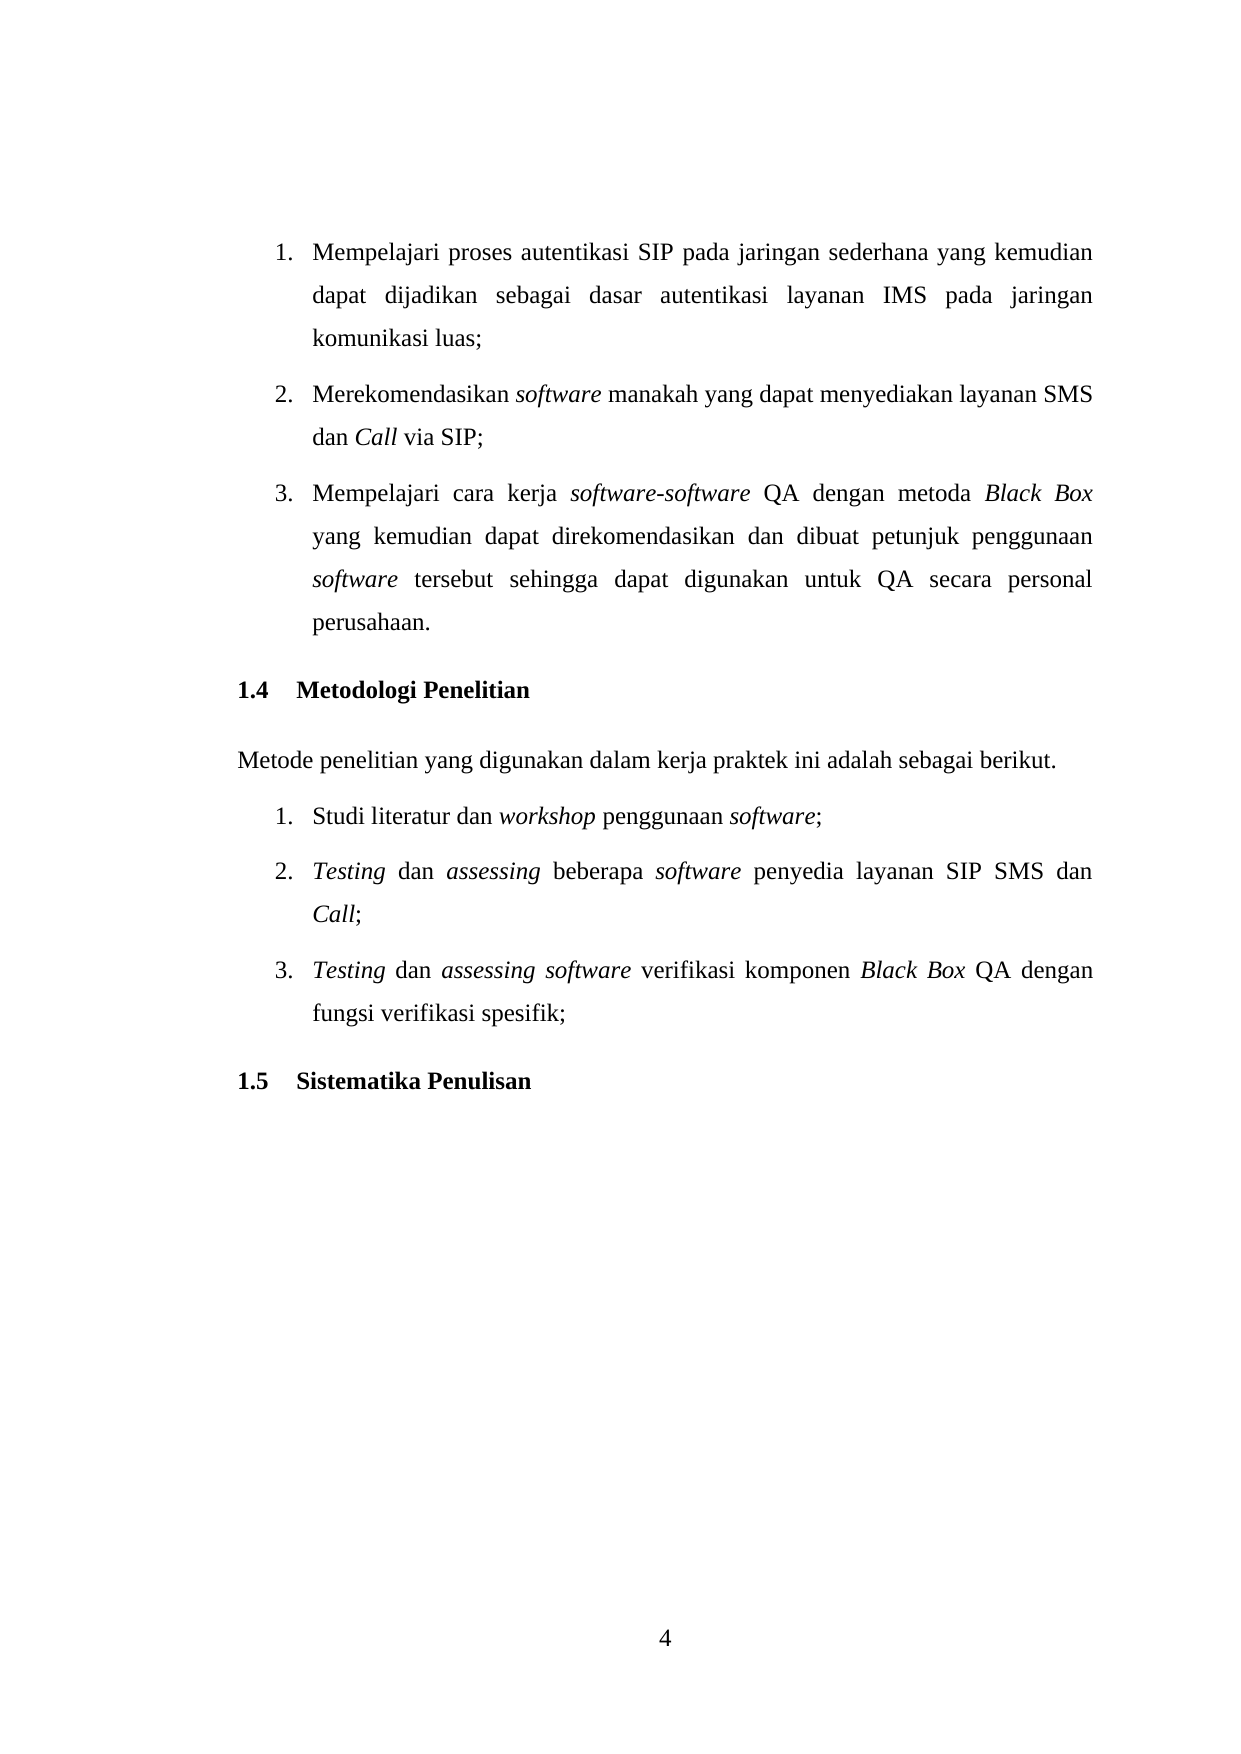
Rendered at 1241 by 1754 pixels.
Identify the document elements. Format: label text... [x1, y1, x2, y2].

list Testing dan assessing beberapa software penyedia layanan SIP SMS dan Call; [274, 856, 1093, 928]
text Metode penelitian yang digunakan dalam kerja praktek ini adalah sebagai berikut. [237, 745, 1093, 774]
subtitle Metodologi Penelitian [237, 675, 1093, 704]
list Testing dan assessing software verifikasi komponen Black Box QA dengan fungsi verifikasi spesifik; [274, 955, 1093, 1027]
list Studi literatur dan workshop penggunaan software; [274, 801, 1093, 829]
subtitle Sistematika Penulisan [237, 1066, 1093, 1095]
list Mempelajari proses autentikasi SIP pada jaringan sederhana yang kemudian dapat dijadikan sebagai dasar autentikasi layanan IMS pada jaringan komunikasi luas; [274, 237, 1093, 352]
list Mempelajari cara kerja software-software QA dengan metoda Black Box yang kemudian dapat direkomendasikan dan dibuat petunjuk penggunaan software tersebut sehingga dapat digunakan untuk QA secara personal perusahaan. [274, 478, 1093, 636]
list Merekomendasikan software manakah yang dapat menyediakan layanan SMS dan Call via SIP; [274, 379, 1093, 451]
